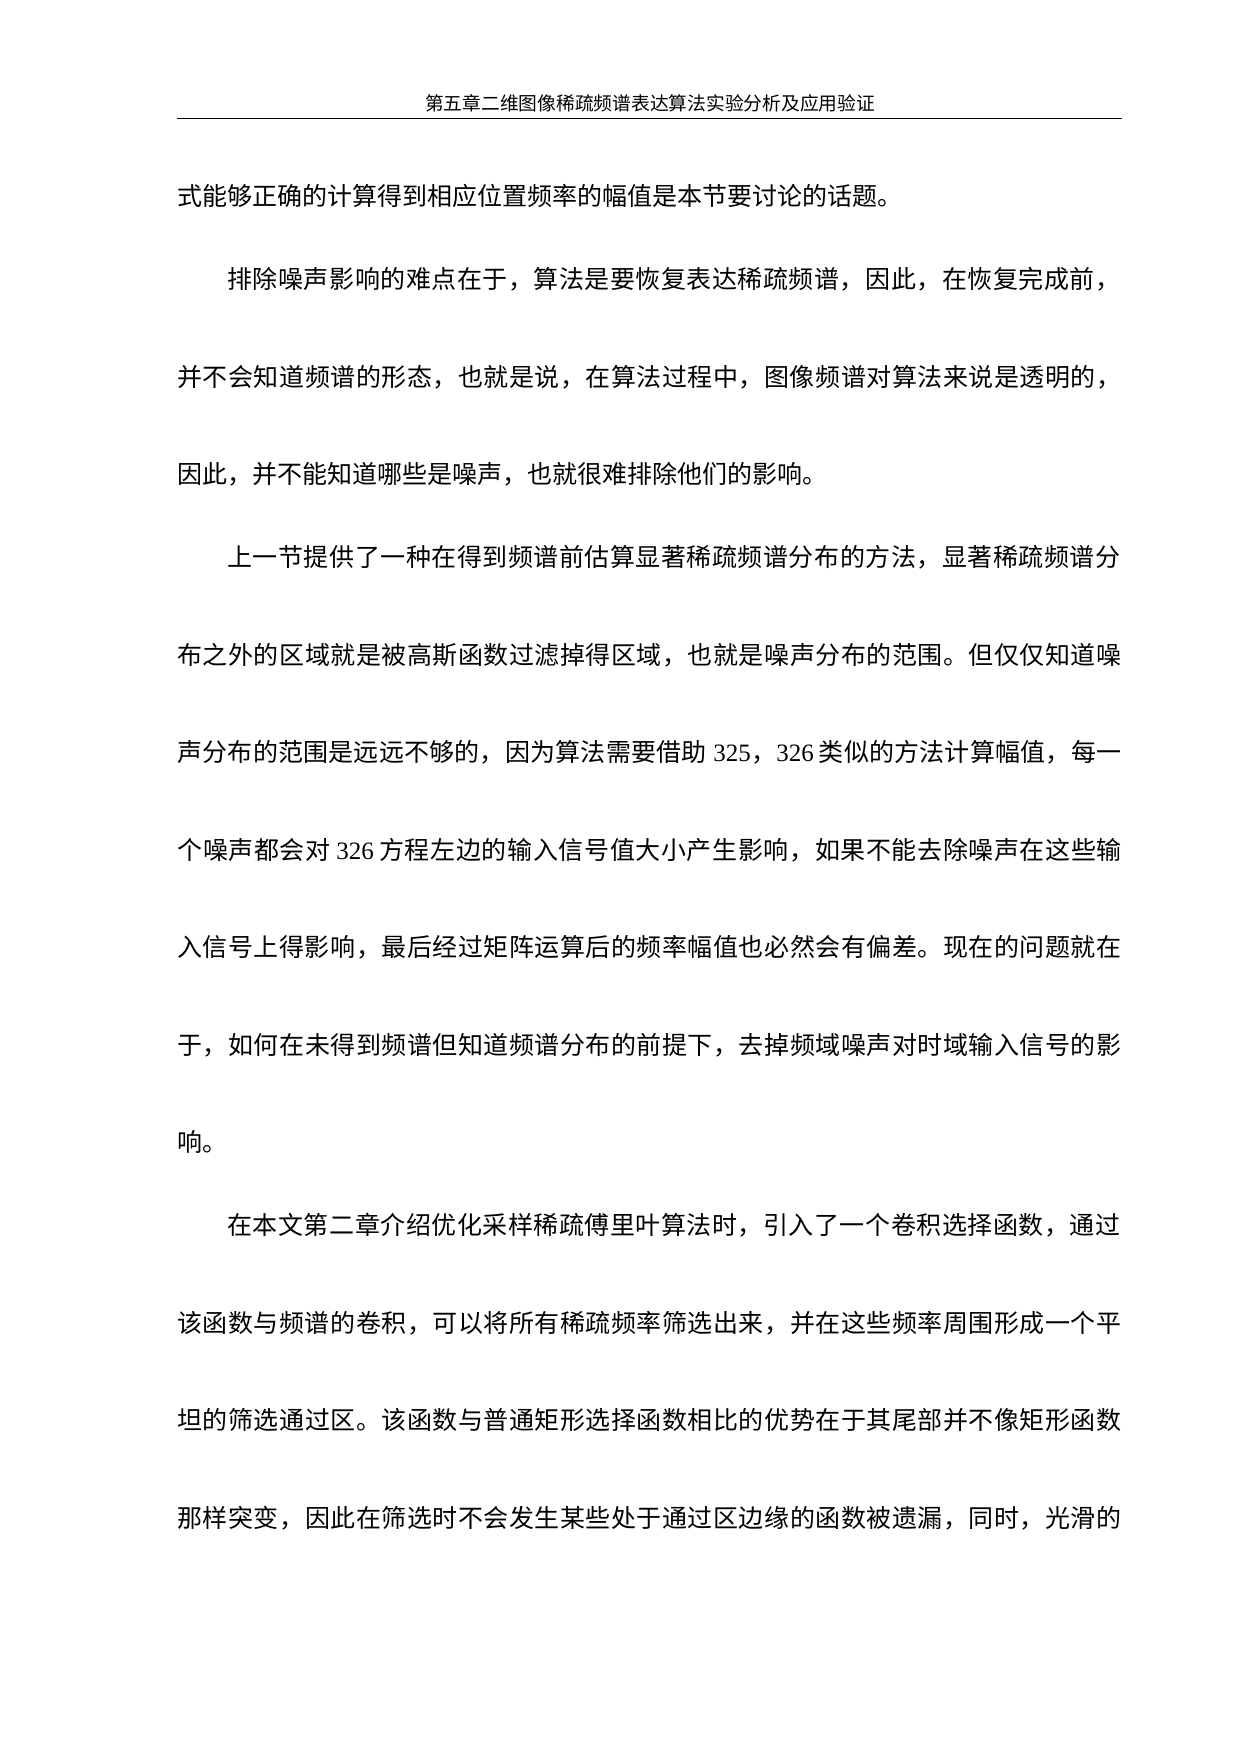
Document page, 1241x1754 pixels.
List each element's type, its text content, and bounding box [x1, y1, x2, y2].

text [177, 162, 1122, 227]
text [177, 1191, 1122, 1549]
text 排除噪声影响的难点在于，算法是要恢复表达稀疏频谱，因此，在恢复完成前，并不会知道频谱的形态，也就是说，在算法过程中，图像频谱对算法来说是透明的，因此，并不能知道哪些是噪声，也就很难排除他们的影响。 [177, 245, 1122, 505]
text 上一节提供了一种在得到频谱前估算显著稀疏频谱分布的方法，显著稀疏频谱分布之外的区域就是被高斯函数过滤掉得区域，也就是噪声分布的范围。但仅仅知道噪声分布的范围是远远不够的，因为算法需要借助，类似的方法计算幅值，每一个噪声都会对方程左边的输入信号值大小产生影响，如果不能去除噪声在这些输入信号上得影响，最后经过矩阵运算后的频率幅值也必然会有偏差。现在的问题就在于，如何在未得到频谱但知道频谱分布的前提下，去掉频域噪声对时域输入信号的影响。 [177, 523, 1122, 1173]
